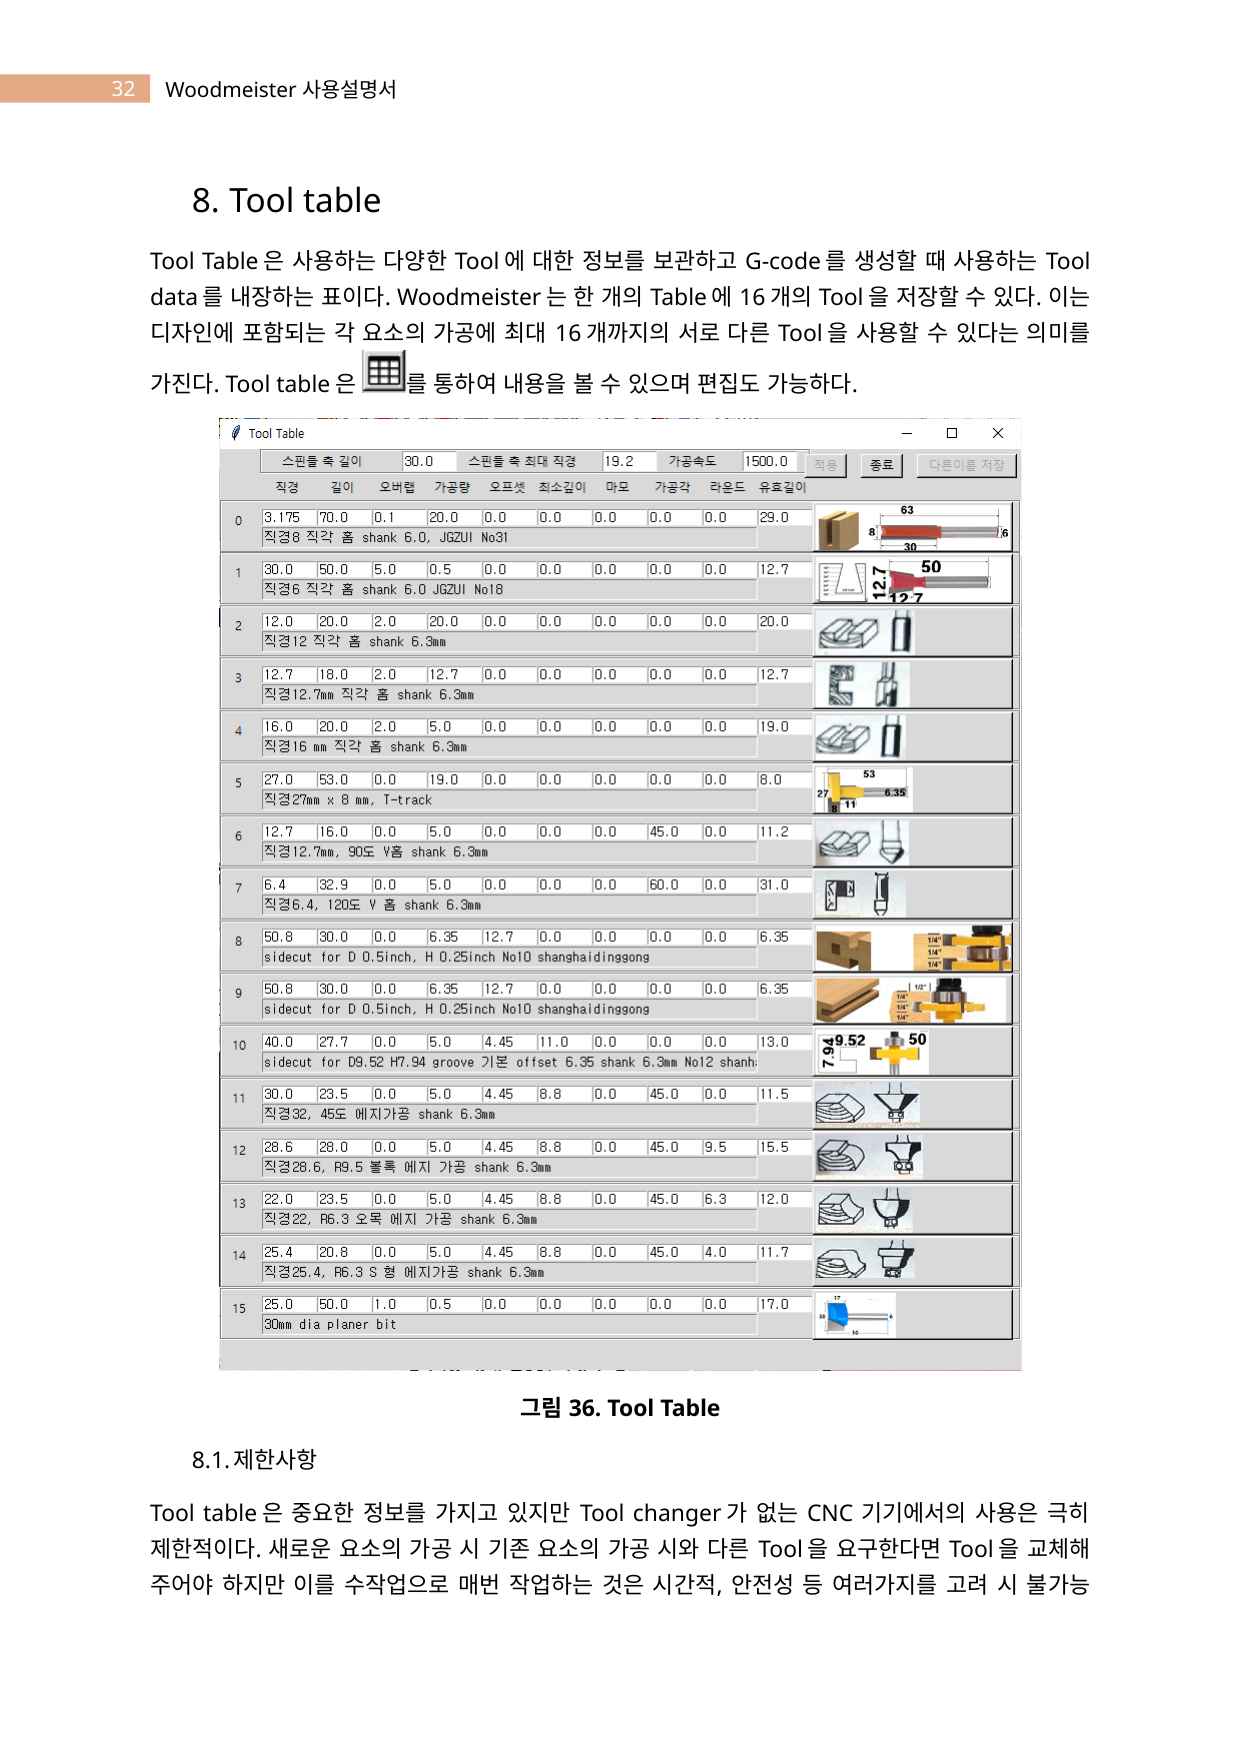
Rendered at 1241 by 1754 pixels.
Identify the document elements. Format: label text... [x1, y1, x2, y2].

picture [219, 418, 1022, 1371]
subtitle 제한사항 [192, 1442, 1090, 1476]
subtitle Tool table [192, 177, 1090, 223]
picture [362, 350, 407, 393]
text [150, 1495, 1090, 1600]
text 그림 36. Tool Table [150, 1390, 1090, 1423]
text Tool Table은 사용하는 다양한 Tool에 대한 정보를 보관하고 G-code를 생성할 때 사용하는 Tool data를 내장하는 표이다. Woodmeister는 한 개의 Table에 16개의 Tool을 저장할 수 있다. 이는 디자인에 포함되는 각 요소의 가공에 최대 16개까지의 서로 다른 Tool을 사용할 수 있다는 의미를 가진다. Tool table은 를 통하여 내용을 볼 수 있으며 편집도 가능하다. [150, 243, 1090, 399]
